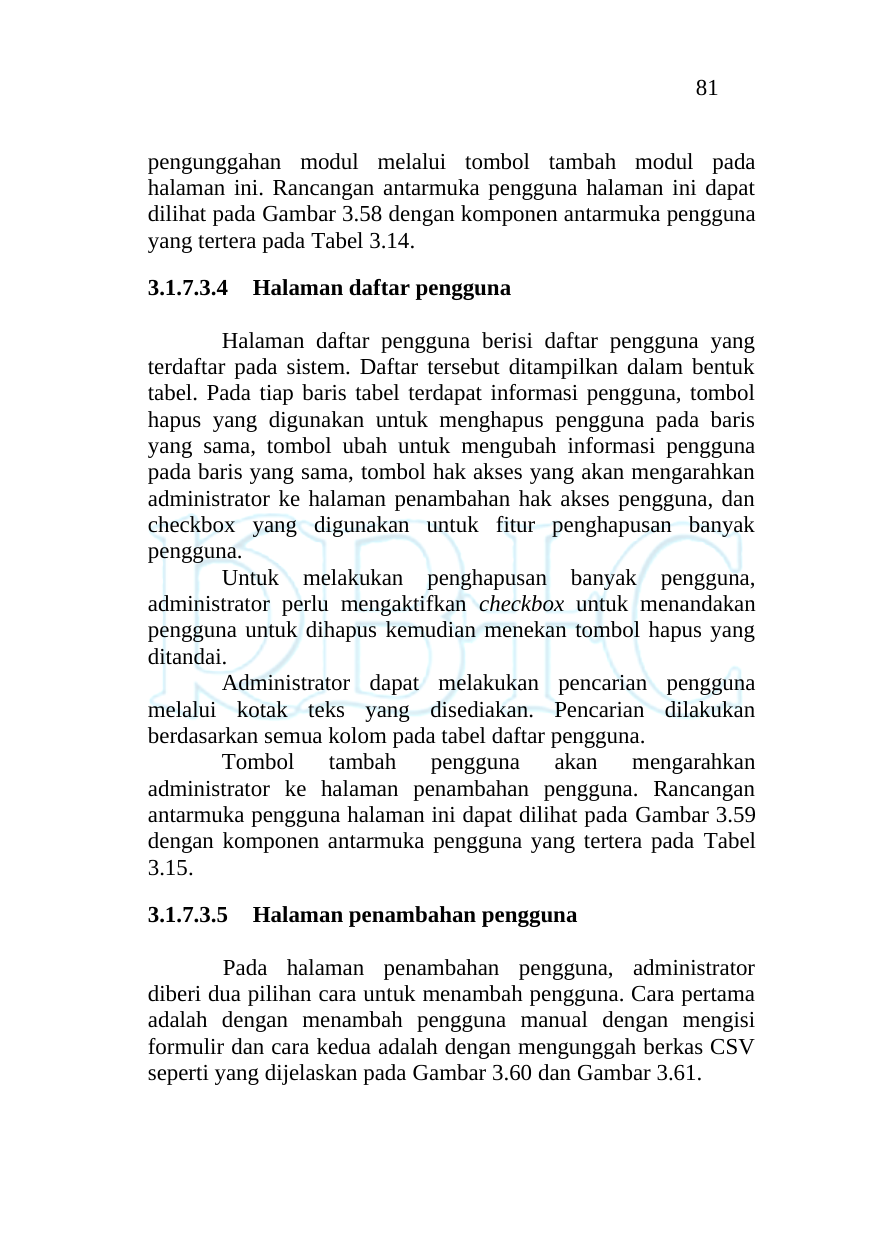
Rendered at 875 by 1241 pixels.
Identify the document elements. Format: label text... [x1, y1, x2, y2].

text Halaman daftar pengguna berisi daftar pengguna yang terdaftar pada sistem. Daftar tersebut ditampilkan dalam bentuk tabel. Pada tiap baris tabel terdapat informasi pengguna, tombol hapus yang digunakan untuk menghapus pengguna pada baris yang sama, tombol ubah untuk mengubah informasi pengguna pada baris yang sama, tombol hak akses yang akan mengarahkan administrator ke halaman penambahan hak akses pengguna, dan checkbox yang digunakan untuk fitur penghapusan banyak pengguna. [148, 327, 756, 564]
text Untuk melakukan penghapusan banyak pengguna, administrator perlu mengaktifkan checkbox untuk menandakan pengguna untuk dihapus kemudian menekan tombol hapus yang ditandai. [148, 564, 756, 669]
subtitle Halaman daftar pengguna [148, 274, 756, 300]
subtitle Halaman penambahan pengguna [148, 901, 756, 927]
text Administrator dapat melakukan pencarian pengguna melalui kotak teks yang disediakan. Pencarian dilakukan berdasarkan semua kolom pada tabel daftar pengguna. [148, 669, 756, 748]
